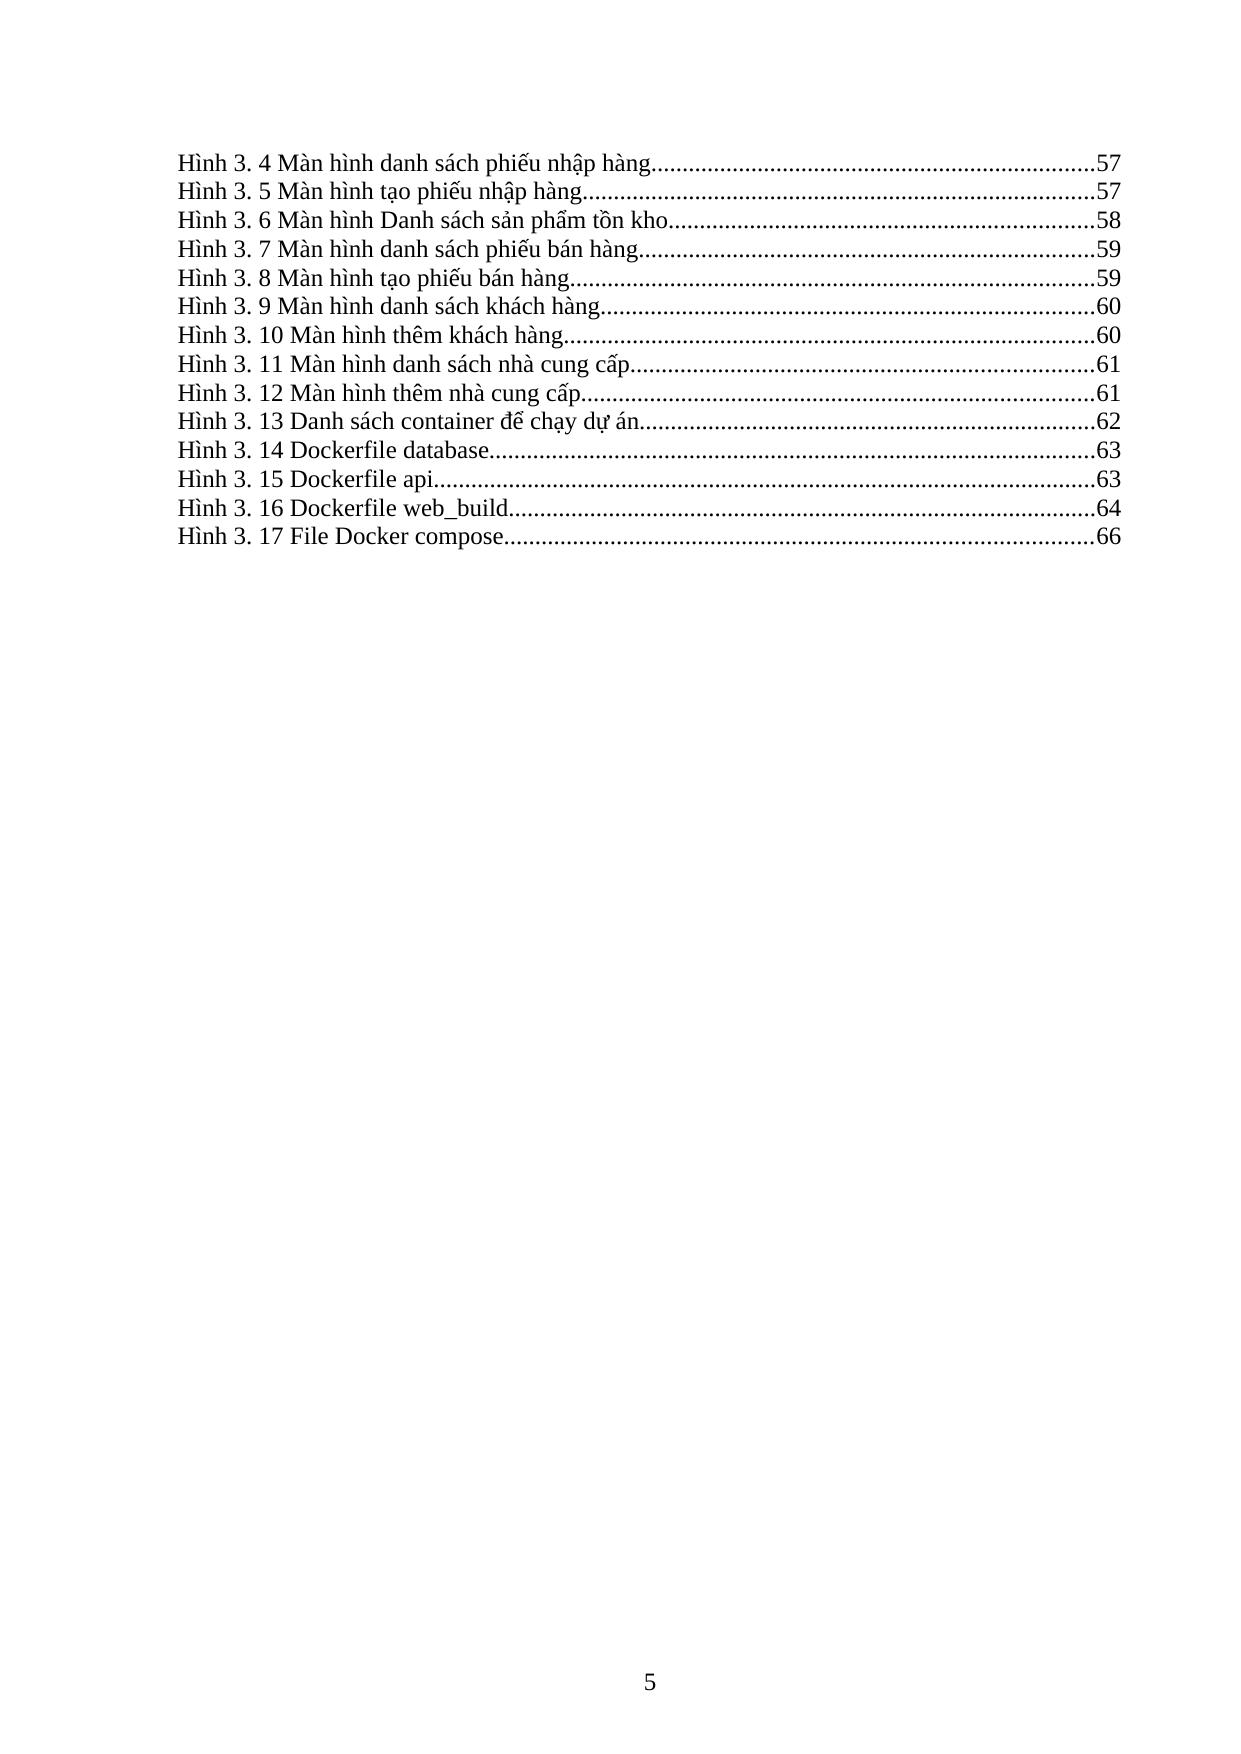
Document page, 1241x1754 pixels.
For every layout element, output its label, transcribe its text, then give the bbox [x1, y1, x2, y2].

text Hình 3. 9 Màn hình danh sách khách hàng 60 [177, 291, 1122, 320]
text Hình 3. 7 Màn hình danh sách phiếu bán hàng 59 [177, 234, 1122, 263]
text Hình 3. 11 Màn hình danh sách nhà cung cấp 61 [177, 349, 1122, 378]
text Hình 3. 5 Màn hình tạo phiếu nhập hàng 57 [177, 176, 1122, 205]
text Hình 3. 17 File Docker compose 66 [177, 521, 1122, 550]
text Hình 3. 6 Màn hình Danh sách sản phẩm tồn kho 58 [177, 205, 1122, 234]
text Hình 3. 13 Danh sách container để chạy dự án 62 [177, 406, 1122, 435]
text Hình 3. 16 Dockerfile web_build 64 [177, 493, 1122, 521]
text Hình 3. 4 Màn hình danh sách phiếu nhập hàng 57 [177, 148, 1122, 176]
text Hình 3. 8 Màn hình tạo phiếu bán hàng 59 [177, 263, 1122, 291]
text Hình 3. 14 Dockerfile database 63 [177, 435, 1122, 464]
text Hình 3. 12 Màn hình thêm nhà cung cấp 61 [177, 378, 1122, 406]
text Hình 3. 10 Màn hình thêm khách hàng 60 [177, 320, 1122, 349]
text Hình 3. 15 Dockerfile api 63 [177, 464, 1122, 493]
